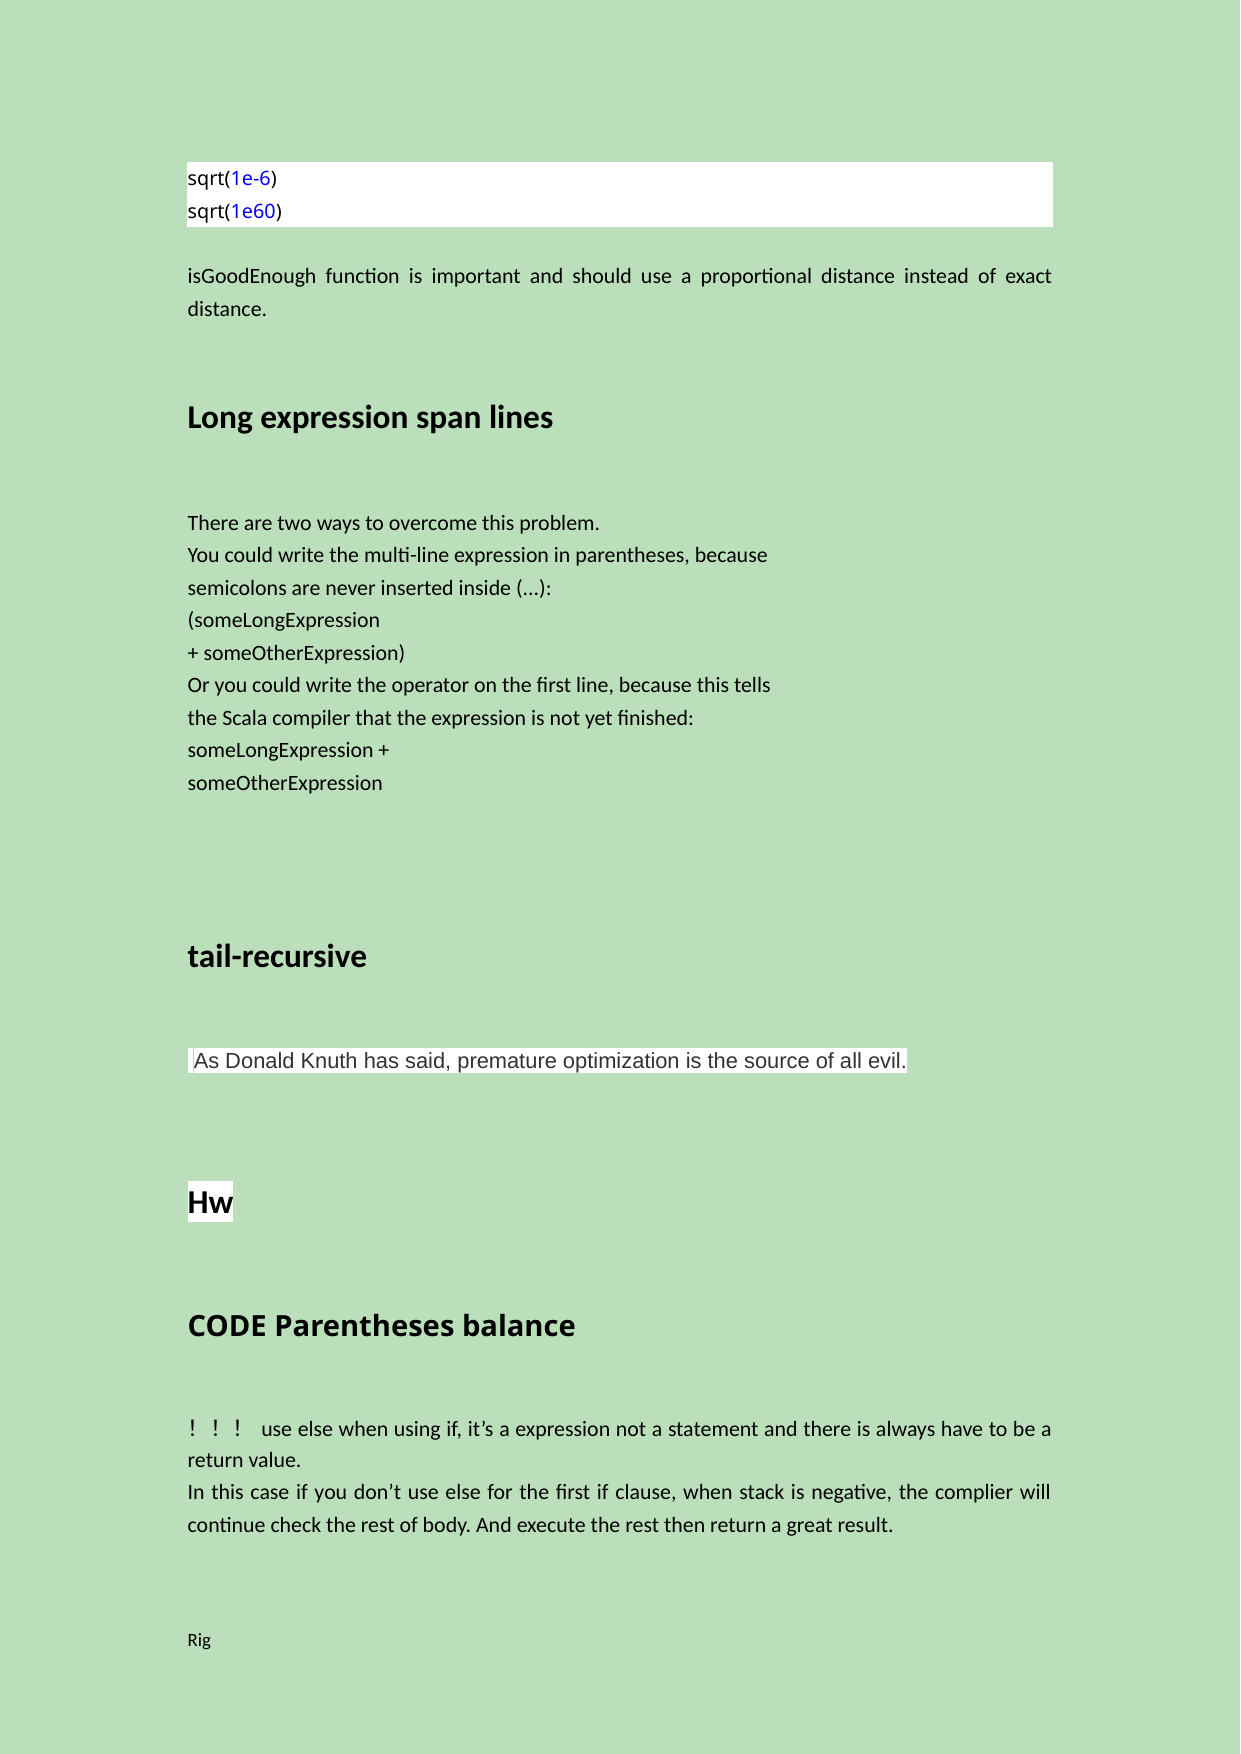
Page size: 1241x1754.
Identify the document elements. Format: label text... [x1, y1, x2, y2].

text (someLongExpression [187, 603, 1053, 636]
text isGoodEnough function is important and should use a proportional distance instead of exact distance. [187, 259, 1053, 324]
text someLongExpression + [187, 733, 1053, 766]
subtitle CODE Parentheses balance [187, 1293, 1053, 1358]
text + someOtherExpression) [187, 636, 1053, 668]
text As Donald Knuth has said, premature optimization is the source of all evil. [187, 1045, 1053, 1077]
subtitle tail-recursive [187, 923, 1053, 988]
text ！！！ use else when using if, it’s a expression not a statement and there is always have to be a return value. [187, 1411, 1053, 1476]
subtitle Long expression span lines [187, 384, 1053, 449]
text There are two ways to overcome this problem. [187, 506, 1053, 538]
subtitle Hw [187, 1169, 1053, 1234]
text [187, 162, 1053, 227]
text Or you could write the operator on the first line, because this tells [187, 668, 1053, 701]
text In this case if you don’t use else for the first if clause, when stack is negative, the complier will continue check the rest of body. And execute the rest then return a great result. [187, 1476, 1053, 1541]
text semicolons are never inserted inside (...): [187, 571, 1053, 603]
text the Scala compiler that the expression is not yet finished: [187, 701, 1053, 733]
text someOtherExpression [187, 766, 1053, 798]
text You could write the multi-line expression in parentheses, because [187, 538, 1053, 571]
